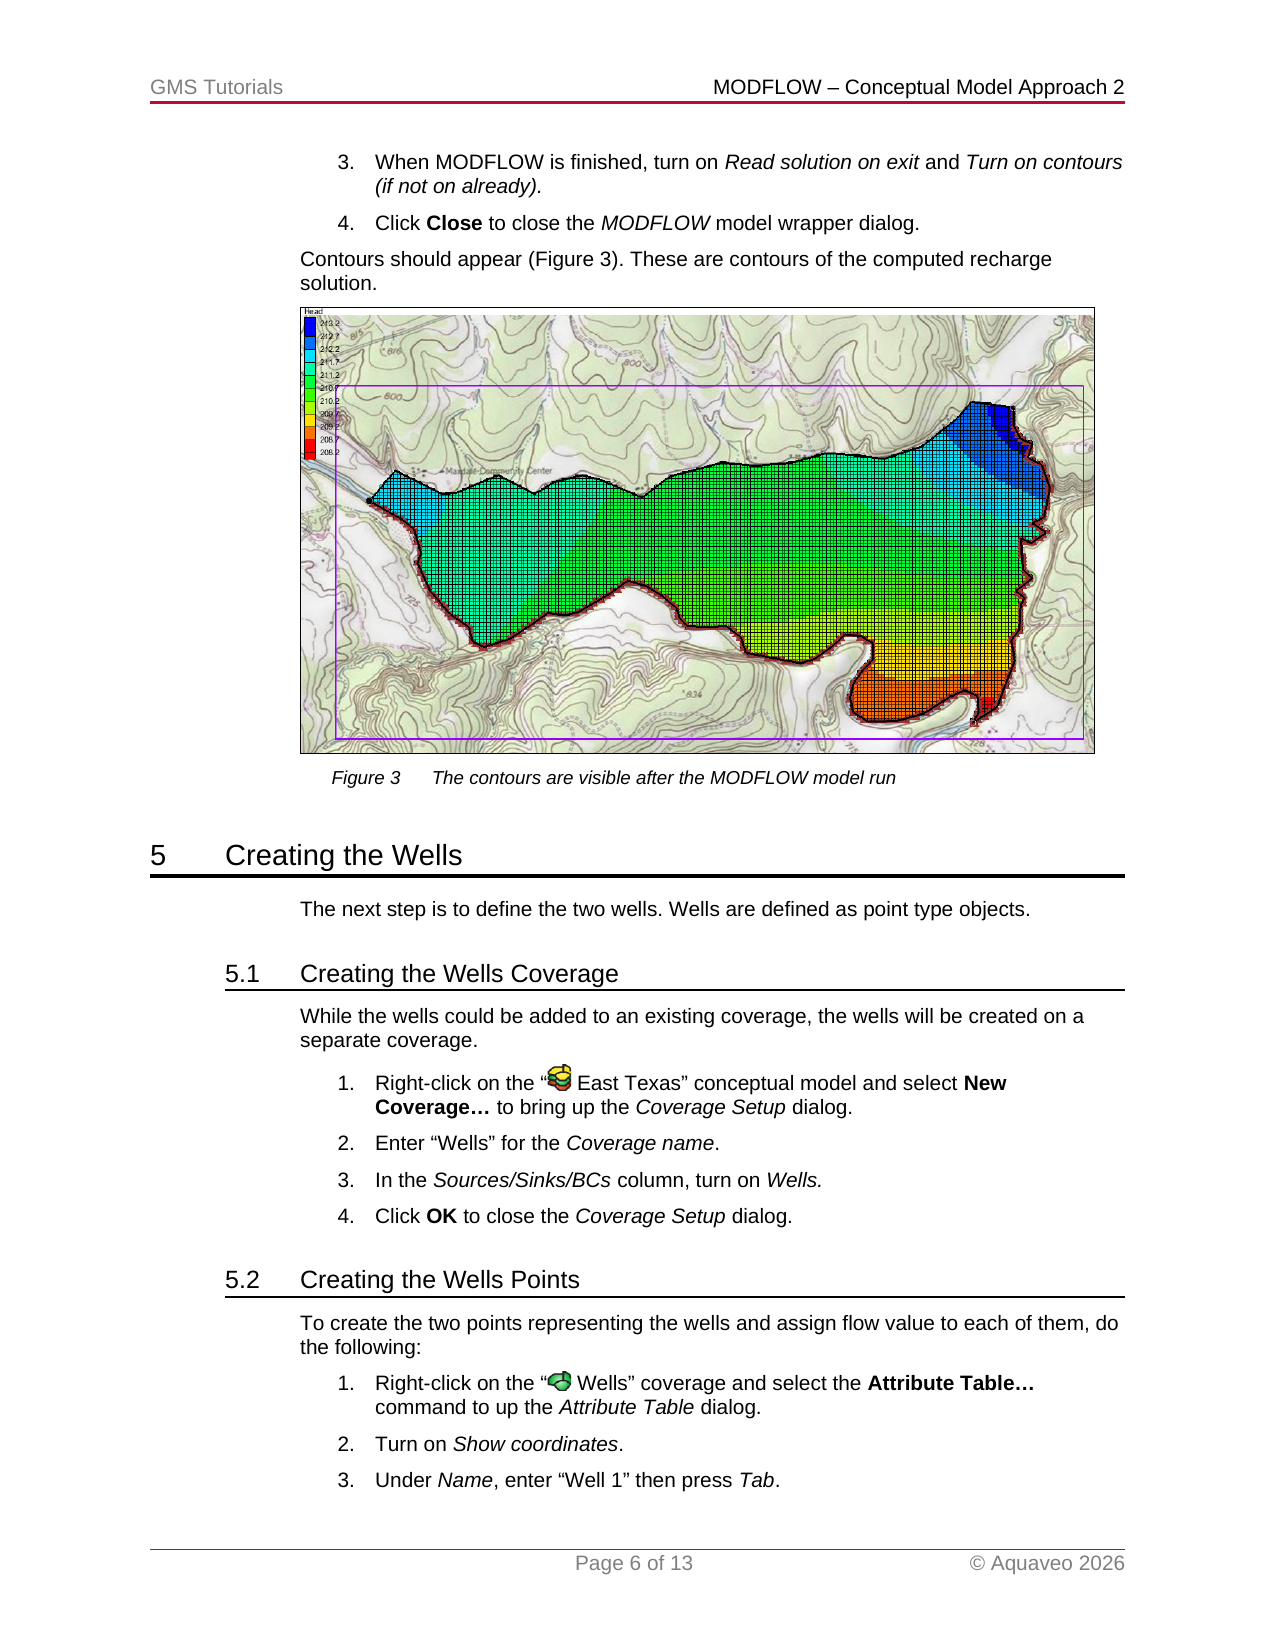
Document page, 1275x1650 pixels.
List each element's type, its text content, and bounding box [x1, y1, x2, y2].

picture [547, 1371, 572, 1391]
picture [547, 1064, 572, 1091]
subtitle Creating the Wells Coverage [225, 958, 1125, 989]
list Under Name, enter “Well 1” then press Tab. [337, 1468, 1125, 1492]
list Right-click on the “ East Texas” conceptual model and select New Coverage… to bring up the Coverage Setup dialog. [337, 1064, 1125, 1118]
text To create the two points representing the wells and assign flow value to each of them, do the following: [300, 1311, 1125, 1359]
list In the Sources/Sinks/BCs column, turn on Wells. [337, 1167, 1125, 1191]
list Click Close to close the MODFLOW model wrapper dialog. [337, 210, 1125, 234]
list Click OK to close the Coverage Setup dialog. [337, 1204, 1125, 1228]
text The next step is to define the two wells. Wells are defined as point type objects. [300, 897, 1125, 921]
list Right-click on the “ Wells” coverage and select the Attribute Table… command to up the Attribute Table dialog. [337, 1371, 1125, 1419]
list Enter “Wells” for the Coverage name. [337, 1131, 1125, 1155]
text Contours should appear (Figure 3). These are contours of the computed recharge solution. [300, 247, 1125, 295]
list Turn on Show coordinates. [337, 1432, 1125, 1456]
subtitle Creating the Wells Points [225, 1265, 1125, 1296]
subtitle Creating the Wells [150, 838, 1125, 874]
text While the wells could be added to an existing coverage, the wells will be created on a separate coverage. [300, 1004, 1125, 1052]
list When MODFLOW is finished, turn on Read solution on exit and Turn on contours (if not on already). [337, 150, 1125, 198]
picture [301, 308, 1094, 753]
